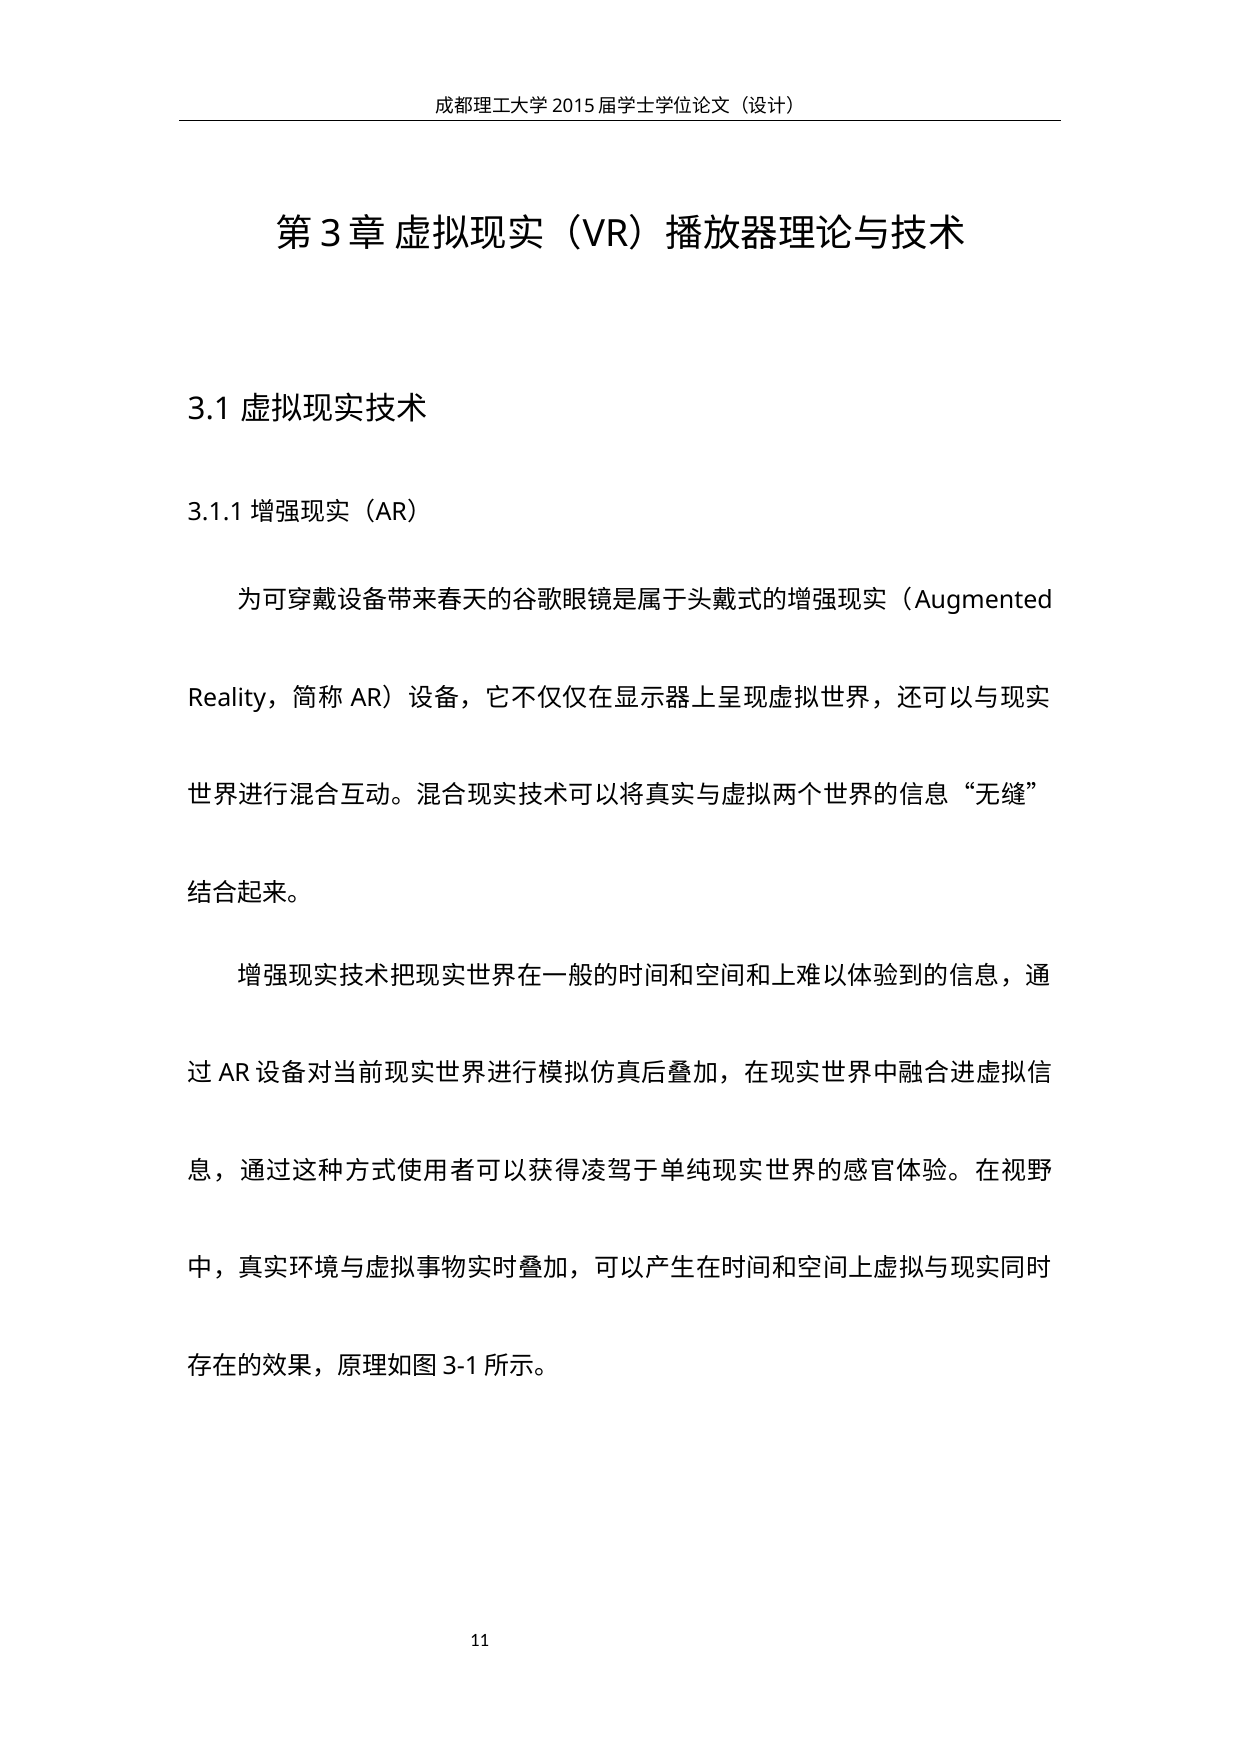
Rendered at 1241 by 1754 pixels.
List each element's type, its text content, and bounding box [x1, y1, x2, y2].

subtitle 3.1 虚拟现实技术 [187, 373, 1053, 438]
text 增强现实技术把现实世界在一般的时间和空间和上难以体验到的信息，通过AR设备对当前现实世界进行模拟仿真后叠加，在现实世界中融合进虚拟信息，通过这种方式使用者可以获得凌驾于单纯现实世界的感官体验。在视野中，真实环境与虚拟事物实时叠加，可以产生在时间和空间上虚拟与现实同时存在的效果，原理如图3-1所示。 [187, 941, 1053, 1396]
subtitle 3.1.1 增强现实（AR） [187, 477, 1053, 542]
text 为可穿戴设备带来春天的谷歌眼镜是属于头戴式的增强现实（Augmented Reality，简称 AR）设备，它不仅仅在显示器上呈现虚拟世界，还可以与现实世界进行混合互动。混合现实技术可以将真实与虚拟两个世界的信息“无缝”结合起来。 [187, 565, 1053, 923]
subtitle 第3章 虚拟现实（VR）播放器理论与技术 [187, 197, 1053, 262]
